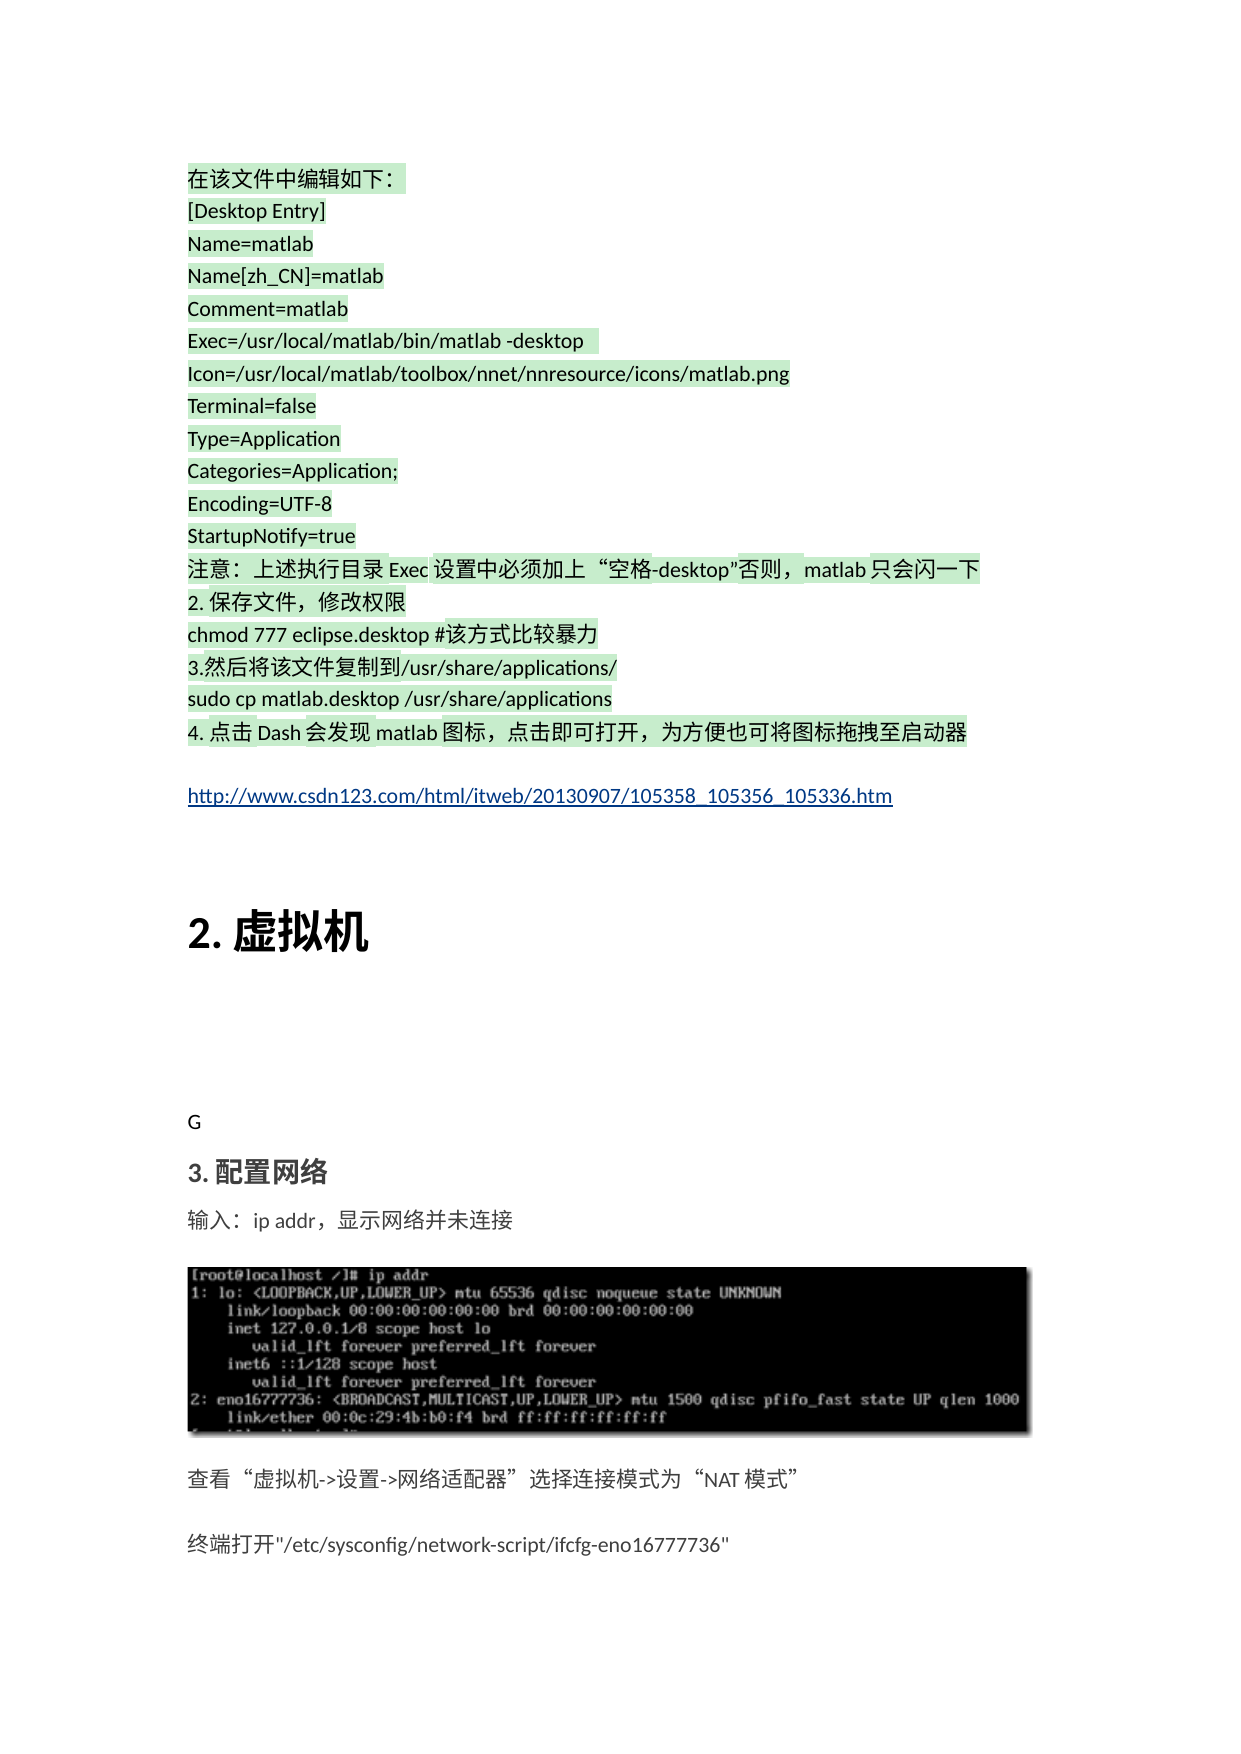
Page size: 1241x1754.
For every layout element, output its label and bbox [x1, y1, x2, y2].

picture [187, 1267, 1033, 1438]
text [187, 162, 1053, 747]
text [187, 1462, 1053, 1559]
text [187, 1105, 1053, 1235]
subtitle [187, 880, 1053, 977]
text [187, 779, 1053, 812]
